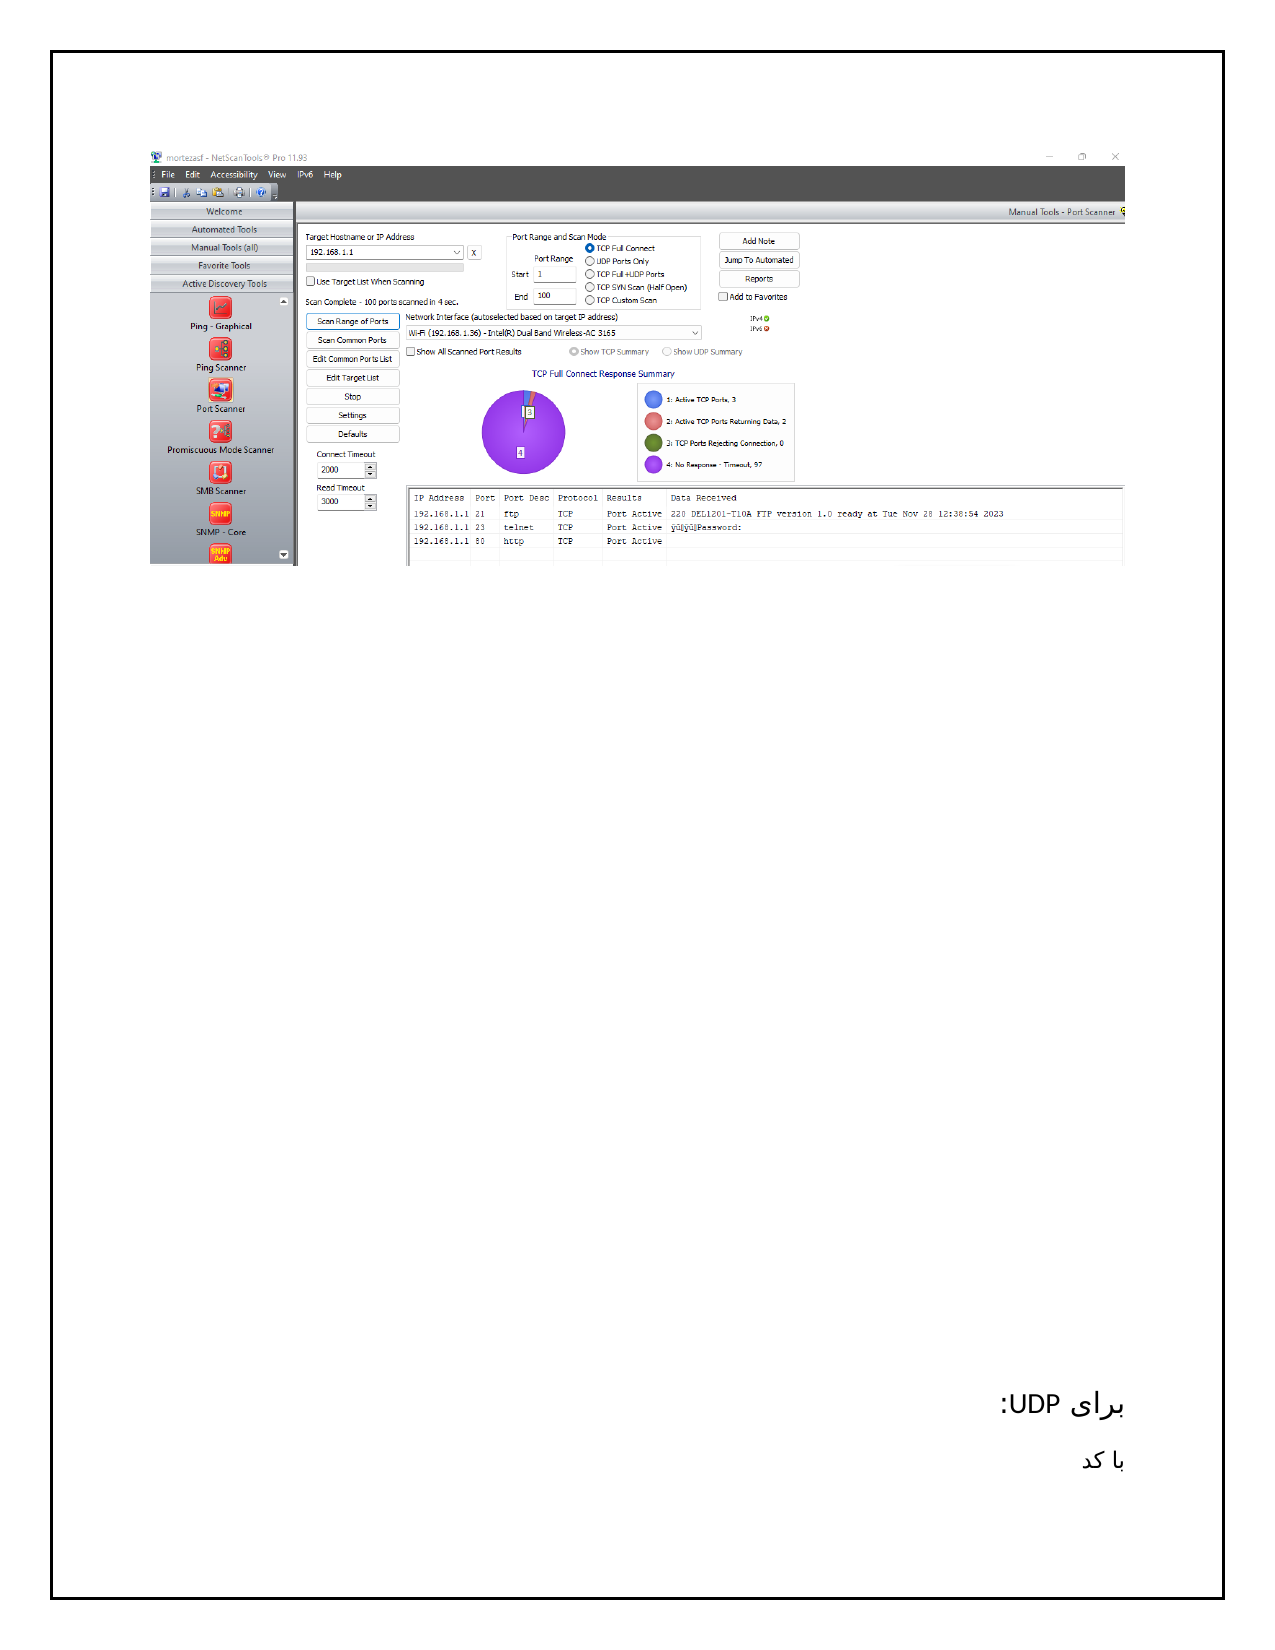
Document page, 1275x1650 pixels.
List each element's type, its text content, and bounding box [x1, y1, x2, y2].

text برای UDP: [150, 1385, 1125, 1421]
picture [150, 150, 1125, 566]
text با کد [150, 1447, 1125, 1474]
